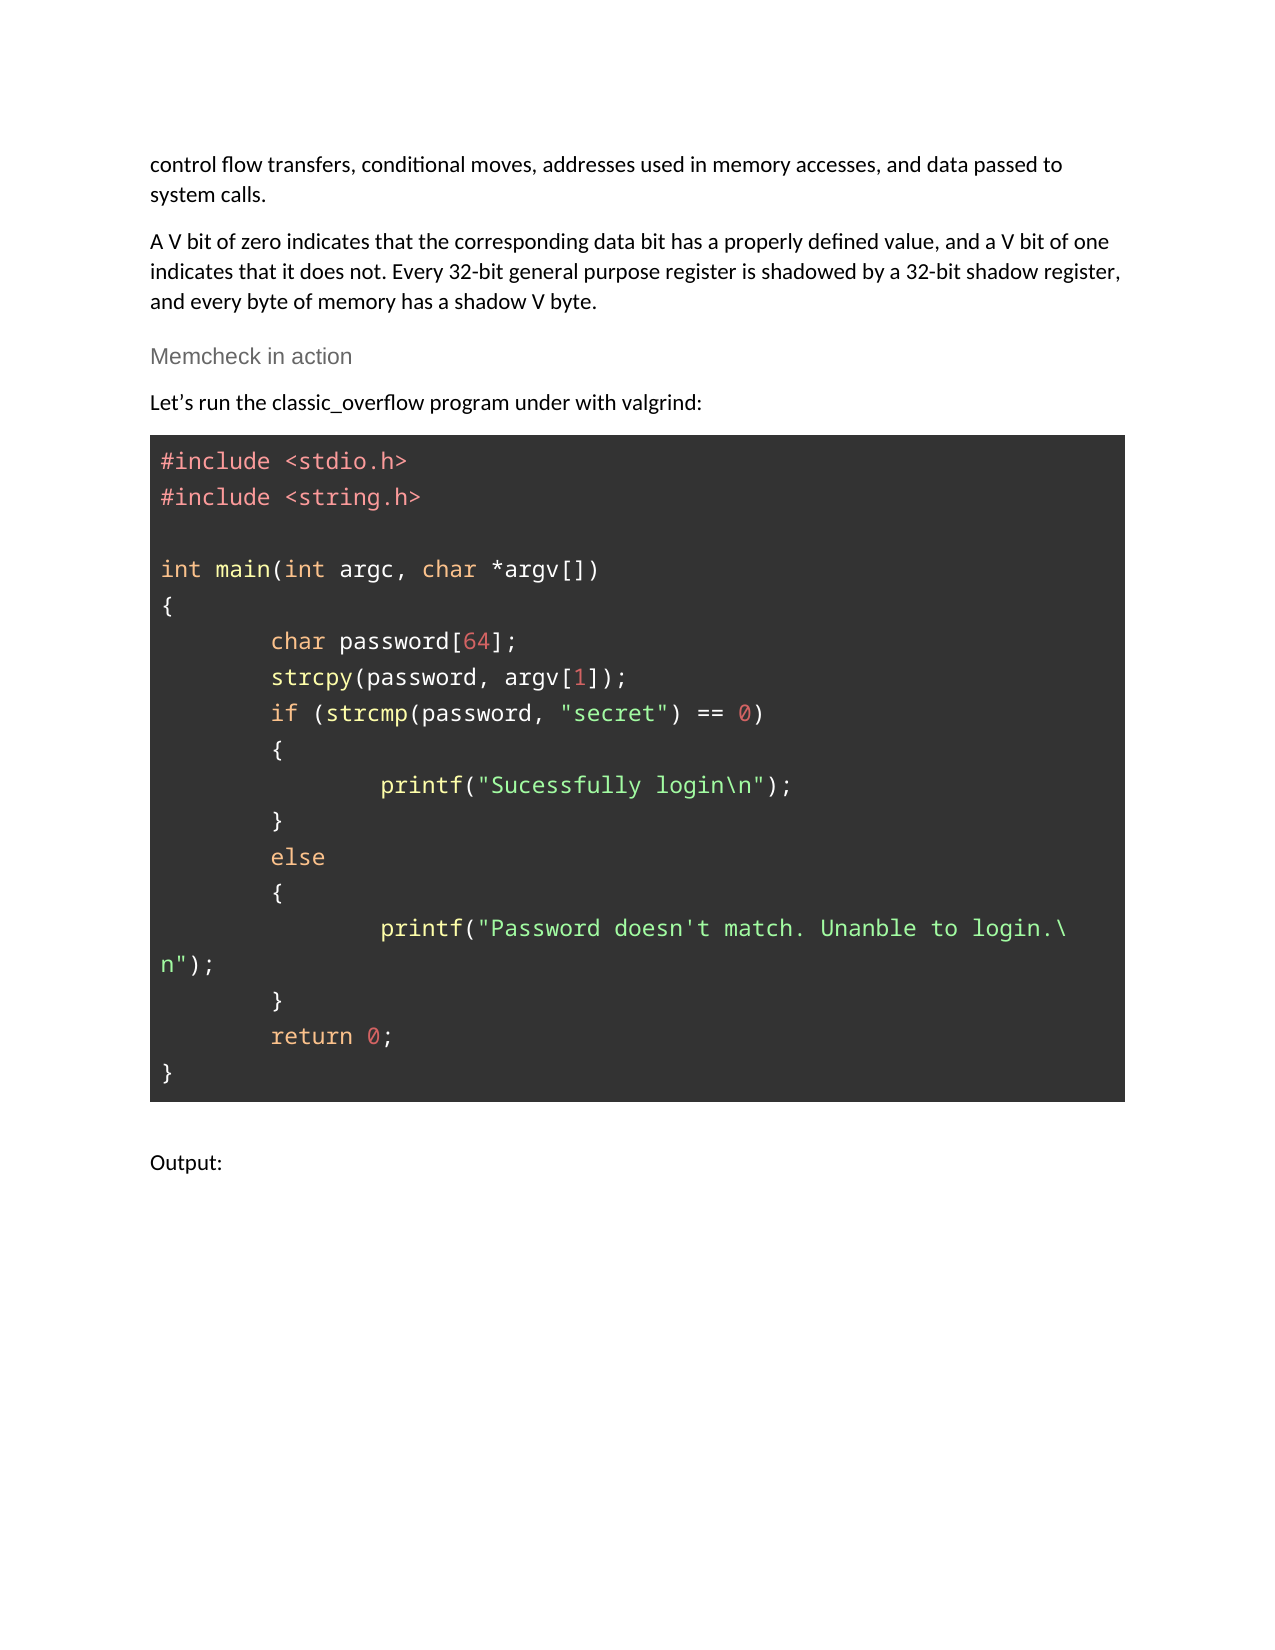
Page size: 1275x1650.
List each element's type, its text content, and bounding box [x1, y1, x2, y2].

table_header #include <stdio.h> #include <string.h> int main(int argc, char *argv[]) { char password[64]; strcpy(password, argv[1]); if (strcmp(password, "secret") == 0) { printf("Sucessfully login\n"); } else { printf("Password doesn't match. Unanble to login.\n"); } return 0; } [150, 435, 1125, 1102]
text Let’s run the classic_overflow program under with valgrind: [150, 388, 1125, 416]
text Output: [150, 1148, 1125, 1176]
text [150, 150, 1125, 208]
subtitle Memcheck in action [150, 343, 1125, 369]
text A V bit of zero indicates that the corresponding data bit has a properly defined value, and a V bit of one indicates that it does not. Every 32-bit general purpose register is shadowed by a 32-bit shadow register, and every byte of memory has a shadow V byte. [150, 227, 1125, 316]
